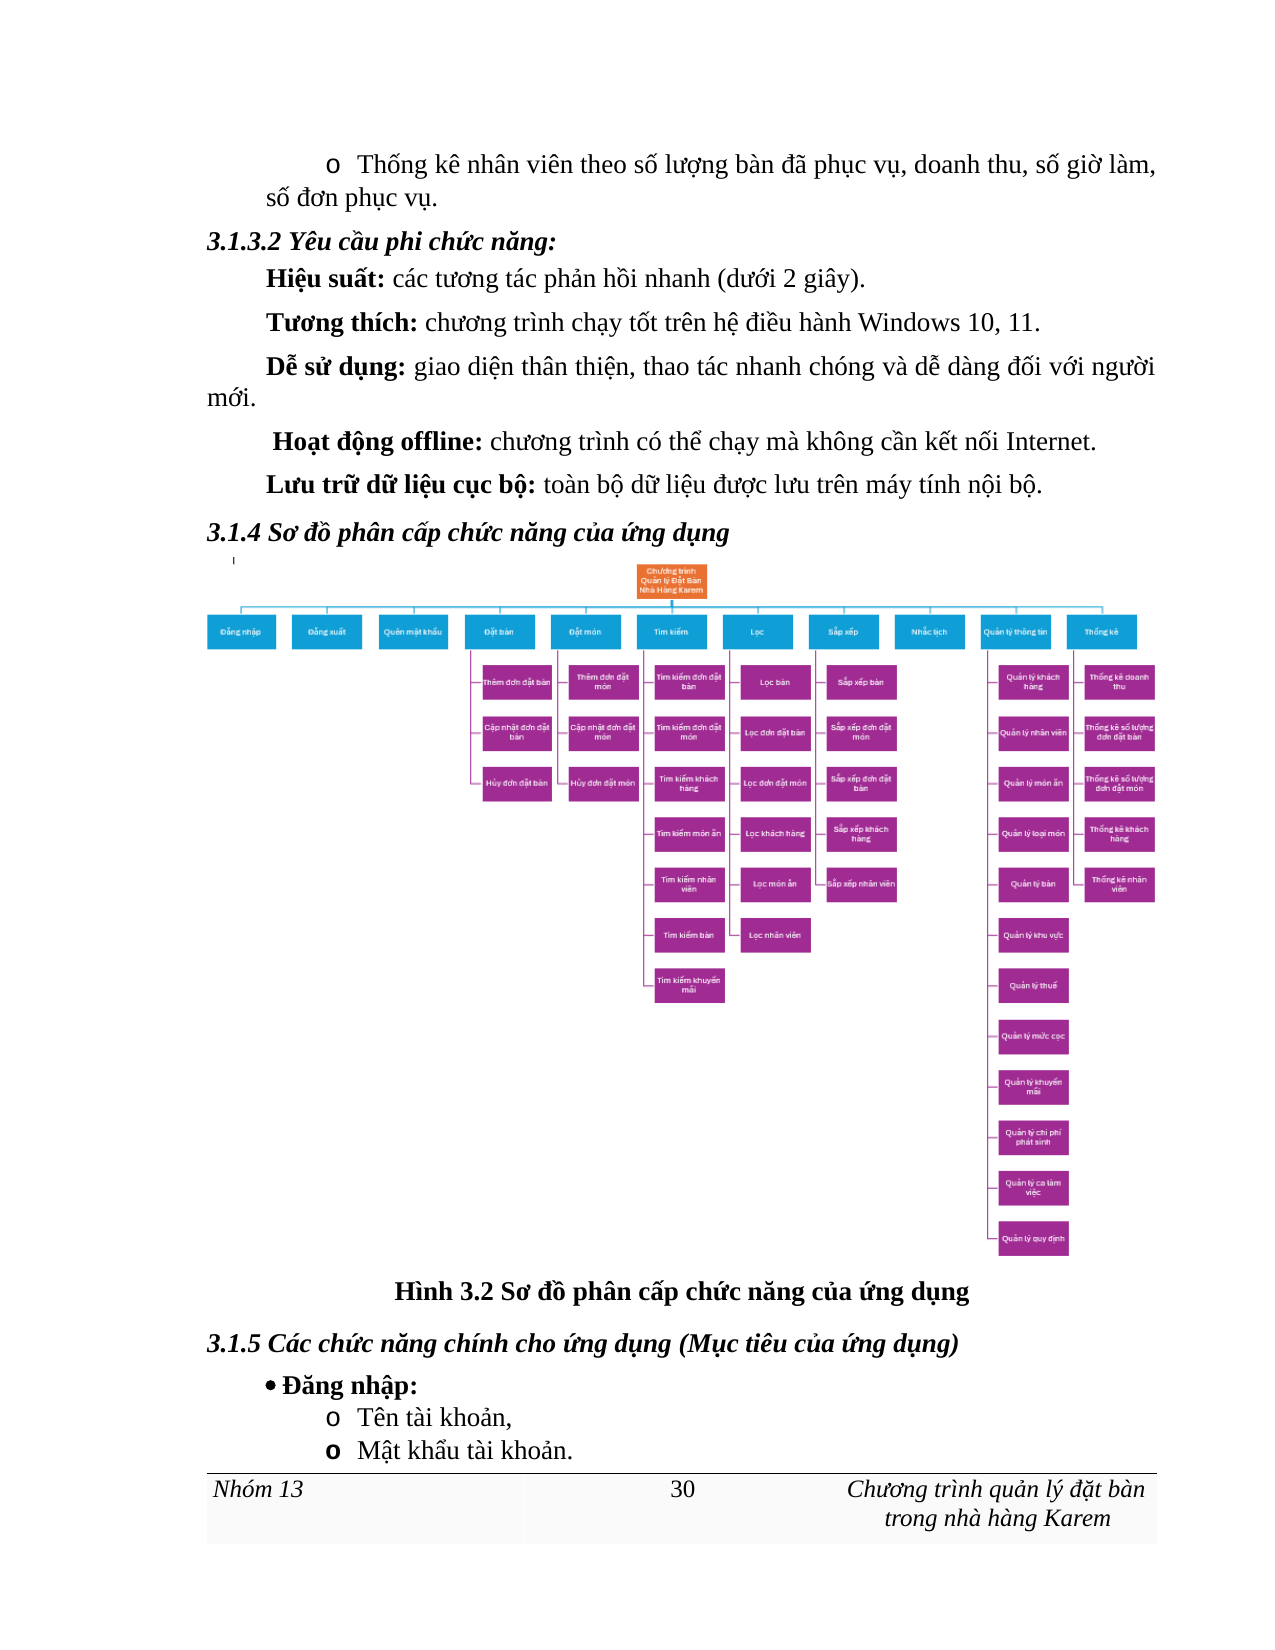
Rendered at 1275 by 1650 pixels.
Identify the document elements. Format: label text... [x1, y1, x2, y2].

list Đăng nhập: [207, 1369, 1157, 1401]
list Mật khẩu tài khoản. [266, 1434, 1157, 1467]
subtitle Yêu cầu phi chức năng: [207, 225, 1157, 256]
picture [243, 629, 260, 635]
list Thống kê nhân viên theo số lượng bàn đã phục vụ, doanh thu, số giờ làm, số đơn phục vụ. [266, 148, 1157, 212]
picture [207, 557, 1157, 1257]
subtitle Các chức năng chính cho ứng dụng (Mục tiêu của ứng dụng) [207, 1327, 1157, 1359]
list Tên tài khoản, [266, 1401, 1157, 1434]
text Dễ sử dụng: giao diện thân thiện, thao tác nhanh chóng và dễ dàng đối với người mới. [207, 350, 1157, 412]
subtitle Sơ đồ phân cấp chức năng của ứng dụng [207, 516, 1157, 547]
text Hoạt động offline: chương trình có thể chạy mà không cần kết nối Internet. [207, 424, 1157, 456]
text Lưu trữ dữ liệu cục bộ: toàn bộ dữ liệu được lưu trên máy tính nội bộ. [207, 468, 1157, 499]
text Hiệu suất: các tương tác phản hồi nhanh (dưới 2 giây). [207, 262, 1157, 294]
picture [221, 628, 240, 635]
text Tương thích: chương trình chạy tốt trên hệ điều hành Windows 10, 11. [207, 306, 1157, 337]
